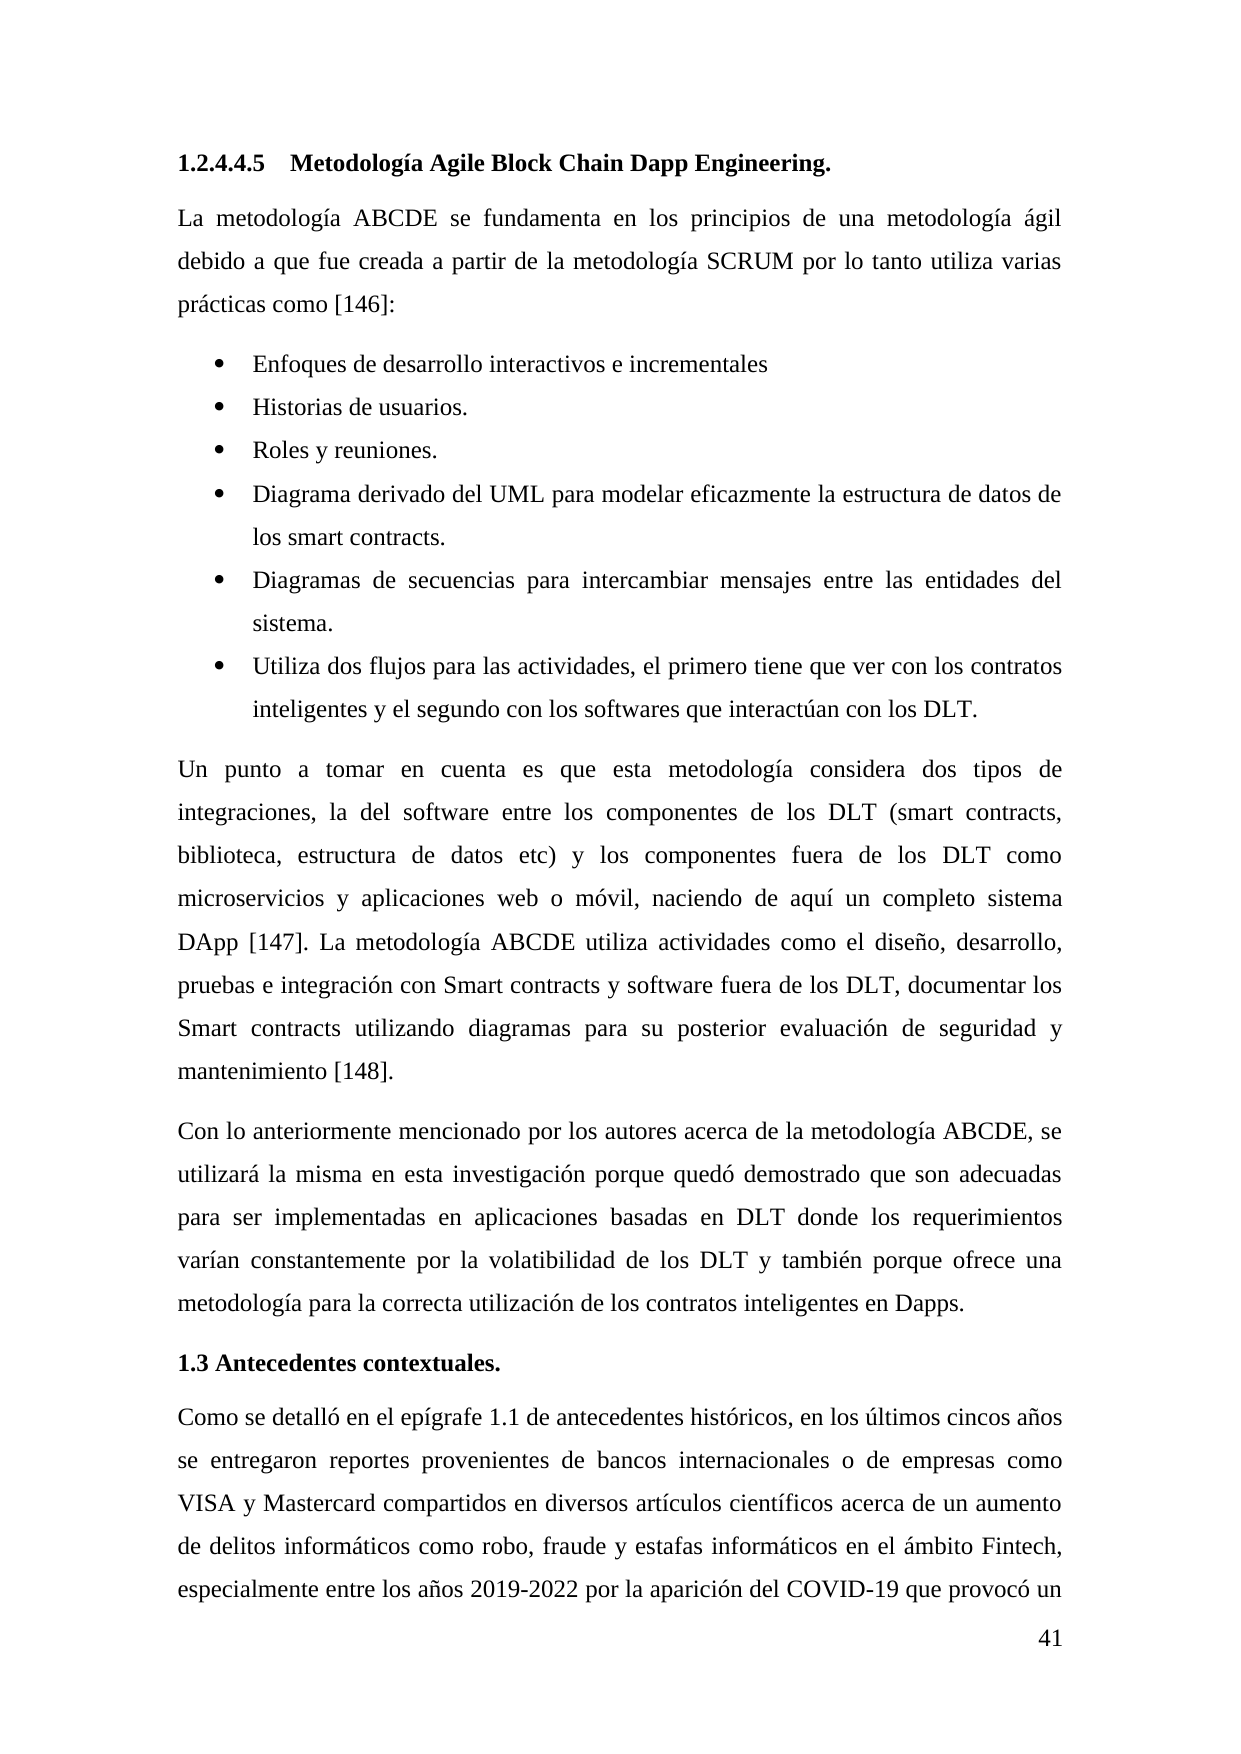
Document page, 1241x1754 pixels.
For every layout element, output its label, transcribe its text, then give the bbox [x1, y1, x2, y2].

list Roles y reuniones. [215, 436, 1063, 464]
list Antecedentes contextuales. [177, 1348, 1063, 1377]
text La metodología ABCDE se fundamenta en los principios de una metodología ágil debido a que fue creada a partir de la metodología SCRUM por lo tanto utiliza varias prácticas como : [177, 203, 1063, 318]
list Metodología Agile Block Chain Dapp Engineering. [177, 148, 1063, 176]
list Diagramas de secuencias para intercambiar mensajes entre las entidades del sistema. [215, 565, 1063, 637]
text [177, 1402, 1063, 1603]
list Utiliza dos flujos para las actividades, el primero tiene que ver con los contratos inteligentes y el segundo con los softwares que interactúan con los DLT. [215, 651, 1063, 723]
text Un punto a tomar en cuenta es que esta metodología considera dos tipos de integraciones, la del software entre los componentes de los DLT (smart contracts, biblioteca, estructura de datos etc) y los componentes fuera de los DLT como microservicios y aplicaciones web o móvil, naciendo de aquí un completo sistema DApp . La metodología ABCDE utiliza actividades como el diseño, desarrollo, pruebas e integración con Smart contracts y software fuera de los DLT, documentar los Smart contracts utilizando diagramas para su posterior evaluación de seguridad y mantenimiento . [177, 754, 1063, 1085]
text Con lo anteriormente mencionado por los autores acerca de la metodología ABCDE, se utilizará la misma en esta investigación porque quedó demostrado que son adecuadas para ser implementadas en aplicaciones basadas en DLT donde los requerimientos varían constantemente por la volatibilidad de los DLT y también porque ofrece una metodología para la correcta utilización de los contratos inteligentes en Dapps. [177, 1116, 1063, 1317]
list Enfoques de desarrollo interactivos e incrementales [215, 349, 1063, 378]
list Diagrama derivado del UML para modelar eficazmente la estructura de datos de los smart contracts. [215, 479, 1063, 551]
list Historias de usuarios. [215, 392, 1063, 421]
